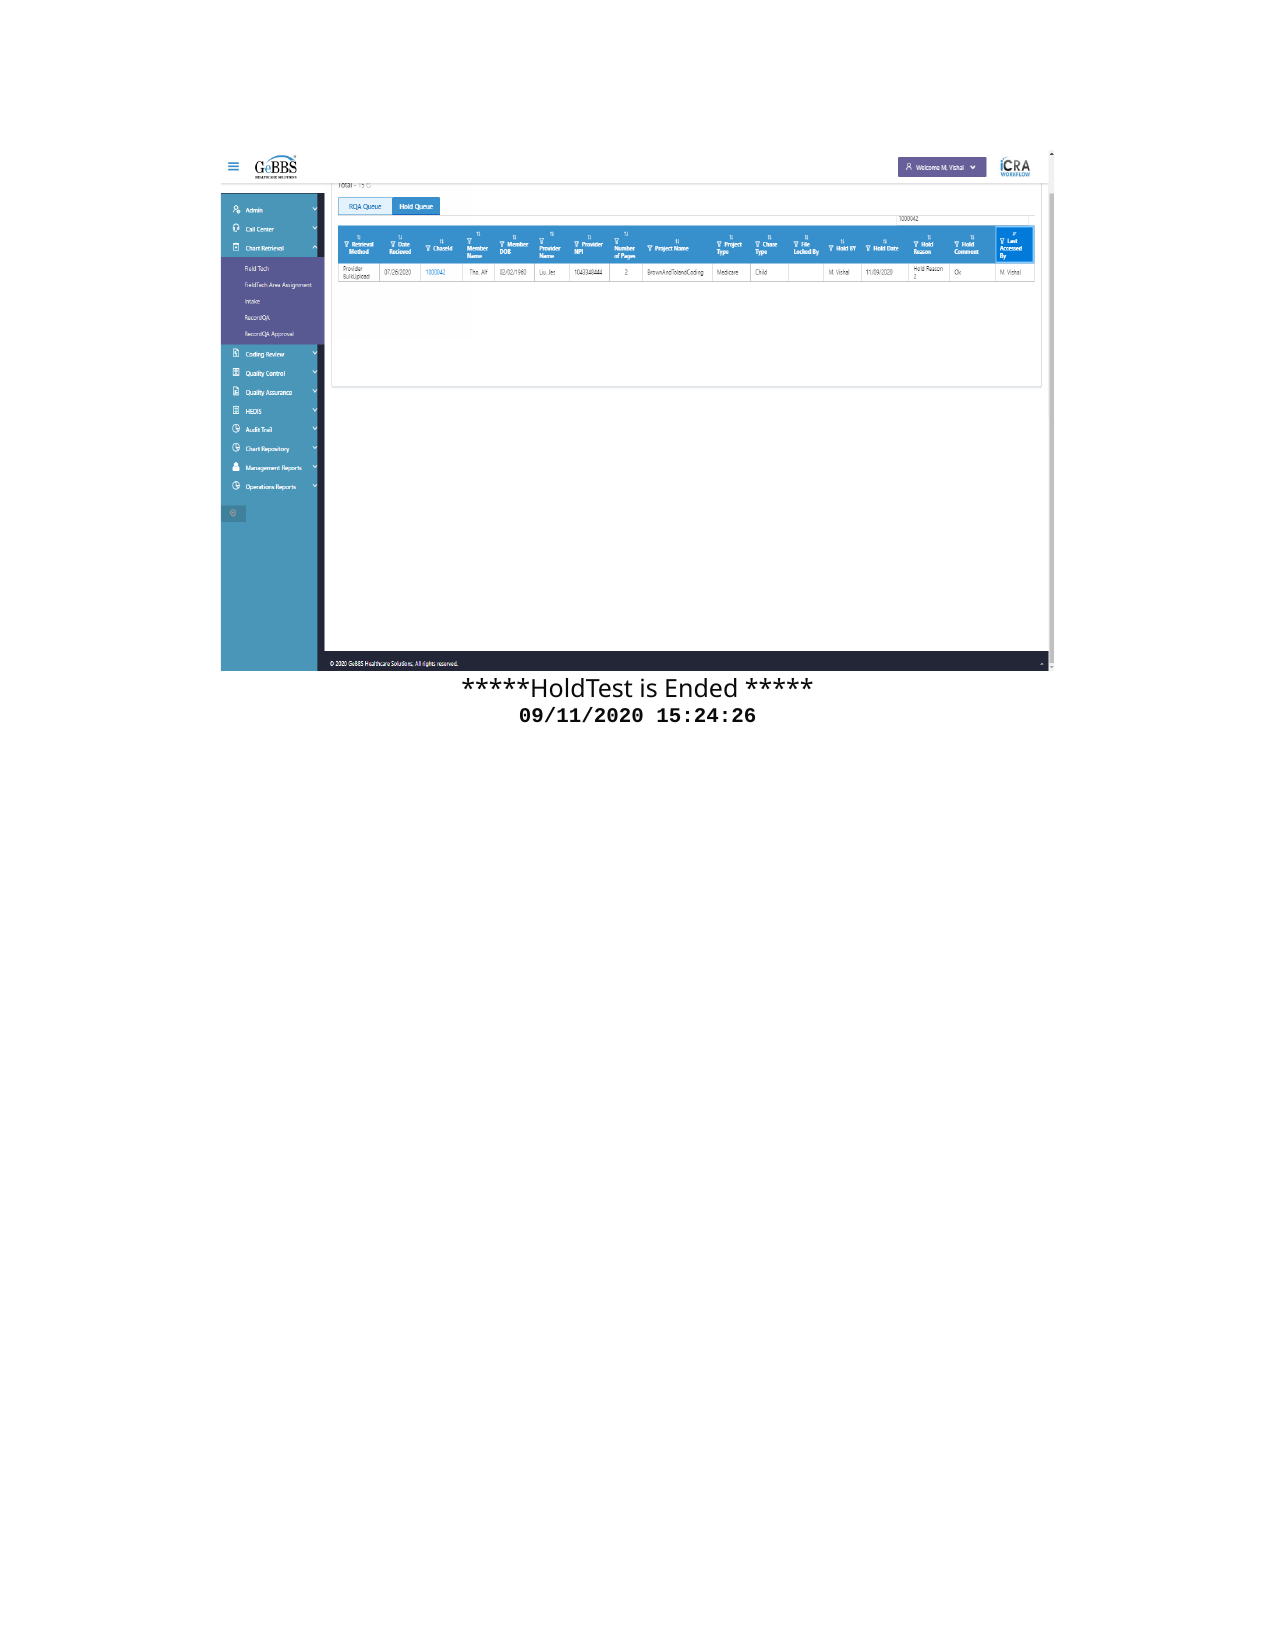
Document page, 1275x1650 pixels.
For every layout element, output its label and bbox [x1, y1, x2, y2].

text [150, 150, 1125, 728]
picture [220, 150, 1055, 671]
